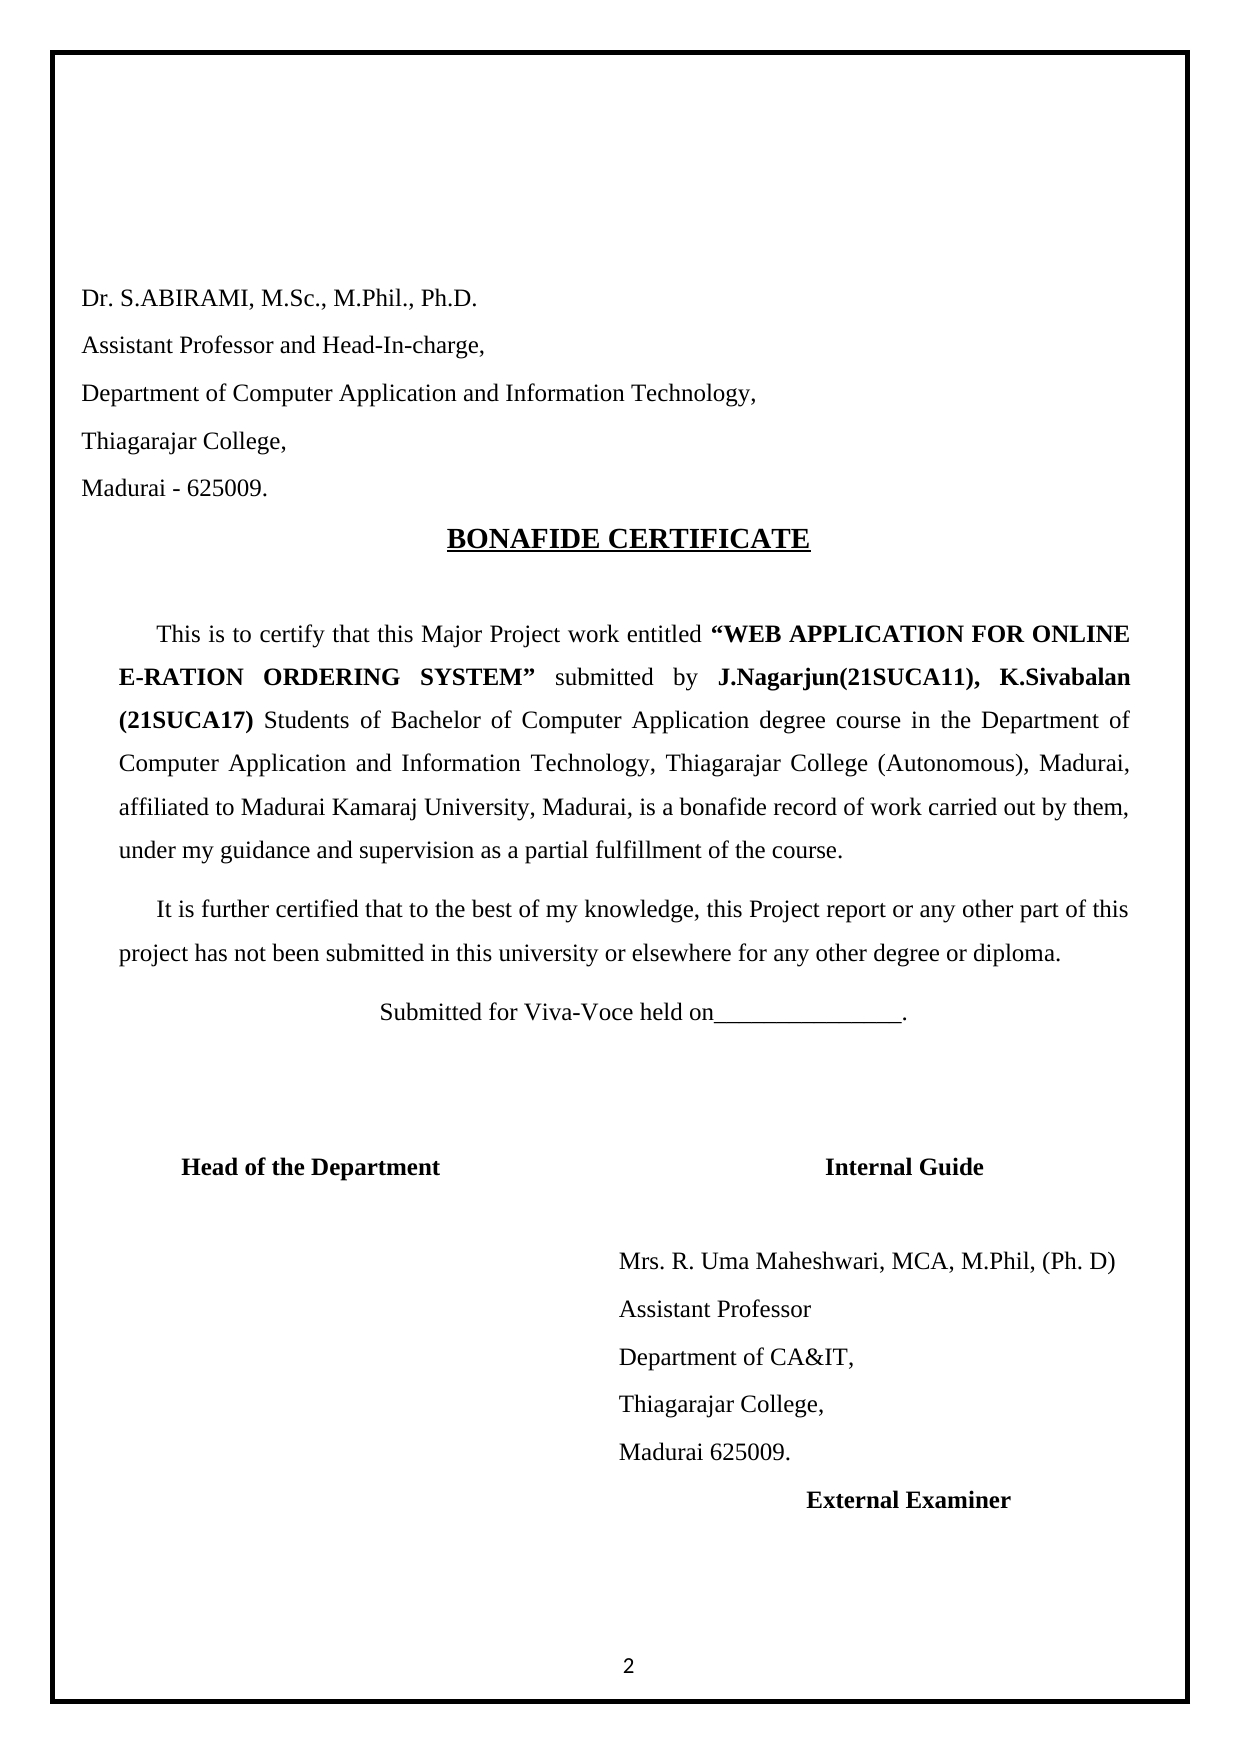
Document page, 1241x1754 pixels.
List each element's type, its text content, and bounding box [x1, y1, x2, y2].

text BONAFIDE CERTIFICATE [81, 521, 1176, 555]
text Department of Computer Application and Information Technology, [81, 378, 1176, 407]
text Dr. S.ABIRAMI, M.Sc., M.Phil., Ph.D. [81, 283, 1176, 311]
text Madurai 625009. [119, 1437, 1131, 1466]
text Thiagarajar College, [81, 426, 1176, 454]
text It is further certified that to the best of my knowledge, this Project report or any other part of this project has not been submitted in this university or elsewhere for any other degree or diploma. [119, 894, 1131, 966]
text Department of CA&IT, [119, 1342, 1131, 1371]
text Mrs. R. Uma Maheshwari, MCA, M.Phil, (Ph. D) [119, 1246, 1131, 1275]
text Madurai - 625009. [81, 473, 1176, 502]
text Head of the Department Internal Guide [119, 1152, 1131, 1181]
text External Examiner [119, 1485, 1131, 1514]
text Submitted for Viva-Voce held on_______________. [119, 997, 1131, 1026]
text Assistant Professor [119, 1294, 1131, 1323]
text This is to certify that this Major Project work entitled “WEB APPLICATION FOR ONLINE E-RATION ORDERING SYSTEM” submitted by J.Nagarjun(21SUCA11), K.Sivabalan (21SUCA17) Students of Bachelor of Computer Application degree course in the Department of Computer Application and Information Technology, Thiagarajar College (Autonomous), Madurai, affiliated to Madurai Kamaraj University, Madurai, is a bonafide record of work carried out by them, under my guidance and supervision as a partial fulfillment of the course. [119, 619, 1131, 863]
text Assistant Professor and Head-In-charge, [81, 330, 1176, 359]
text Thiagarajar College, [119, 1389, 1131, 1418]
